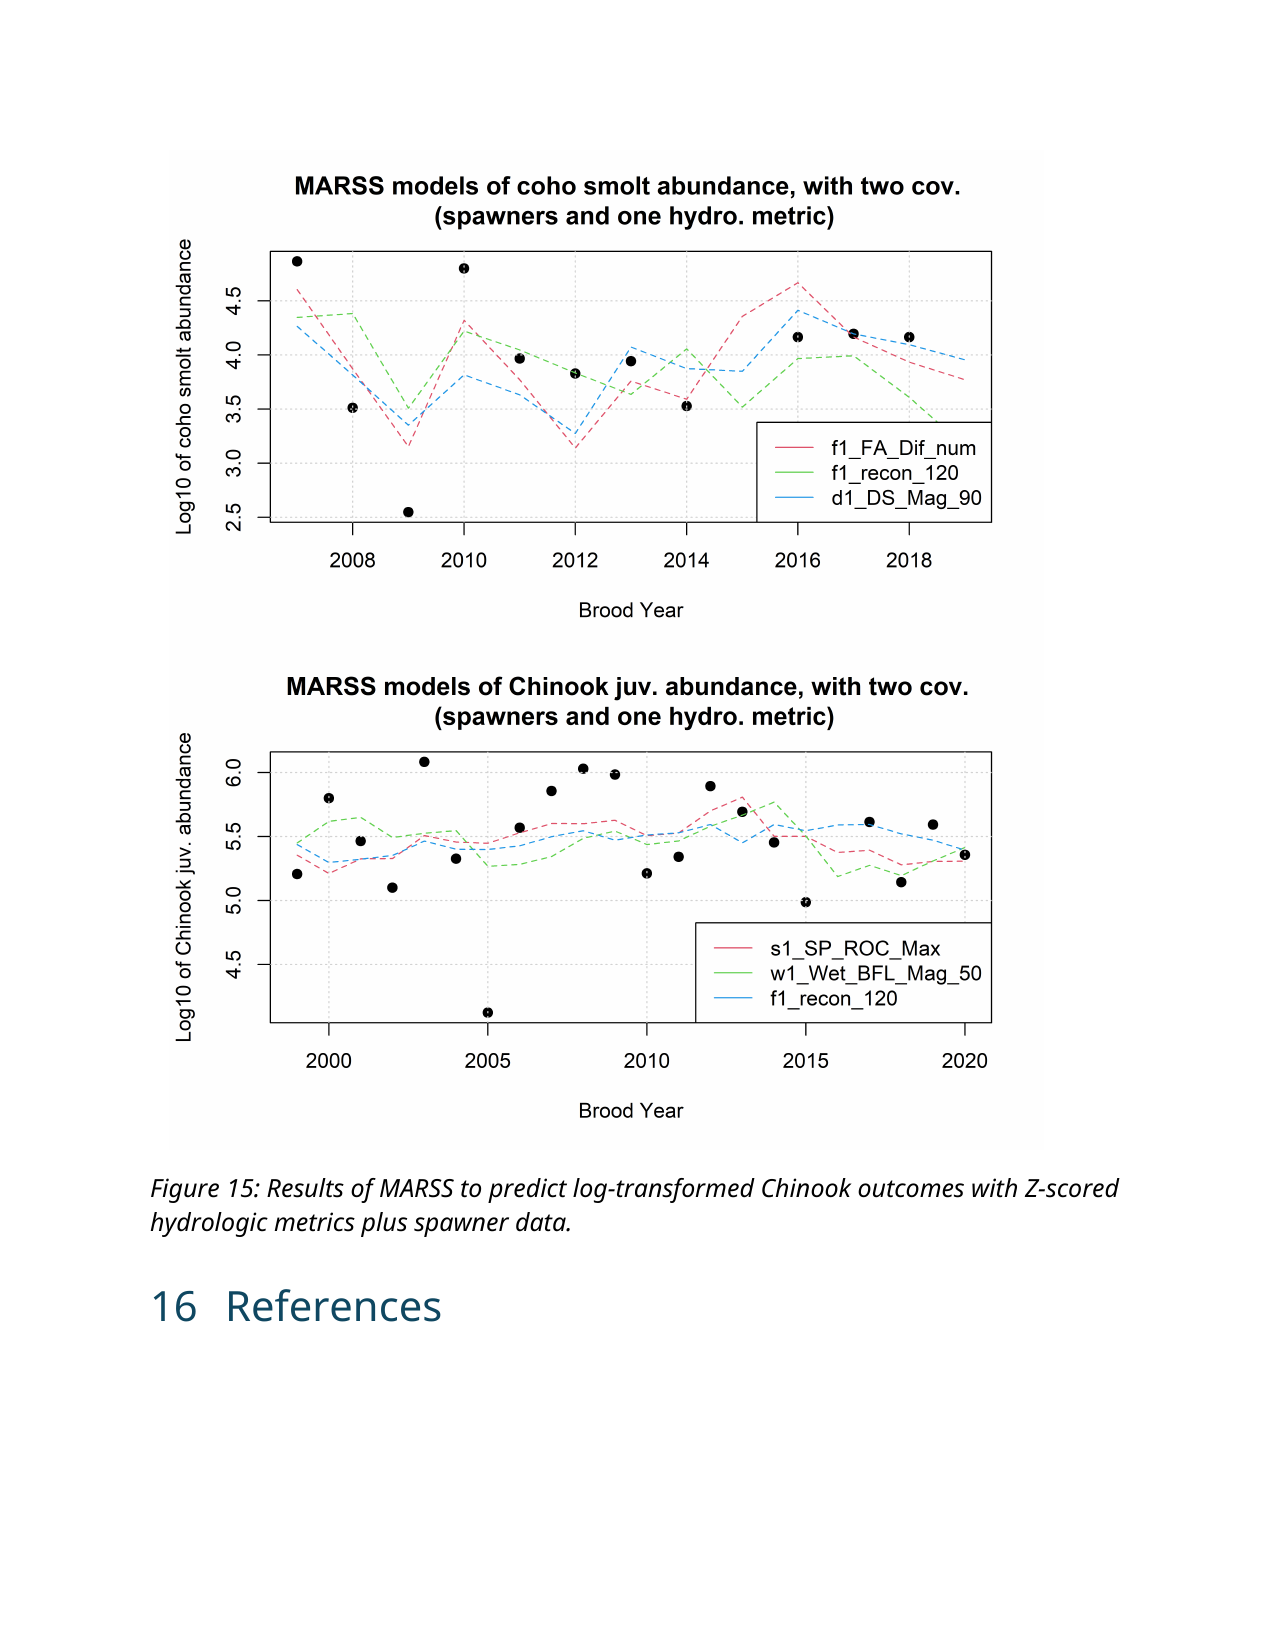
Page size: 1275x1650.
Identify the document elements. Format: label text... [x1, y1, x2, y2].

subtitle 16 References [150, 1276, 1125, 1333]
picture [168, 150, 1044, 1150]
text Figure 15: Results of MARSS to predict log-transformed Chinook outcomes with Z-scored hydrologic metrics plus spawner data. [150, 1171, 1125, 1239]
